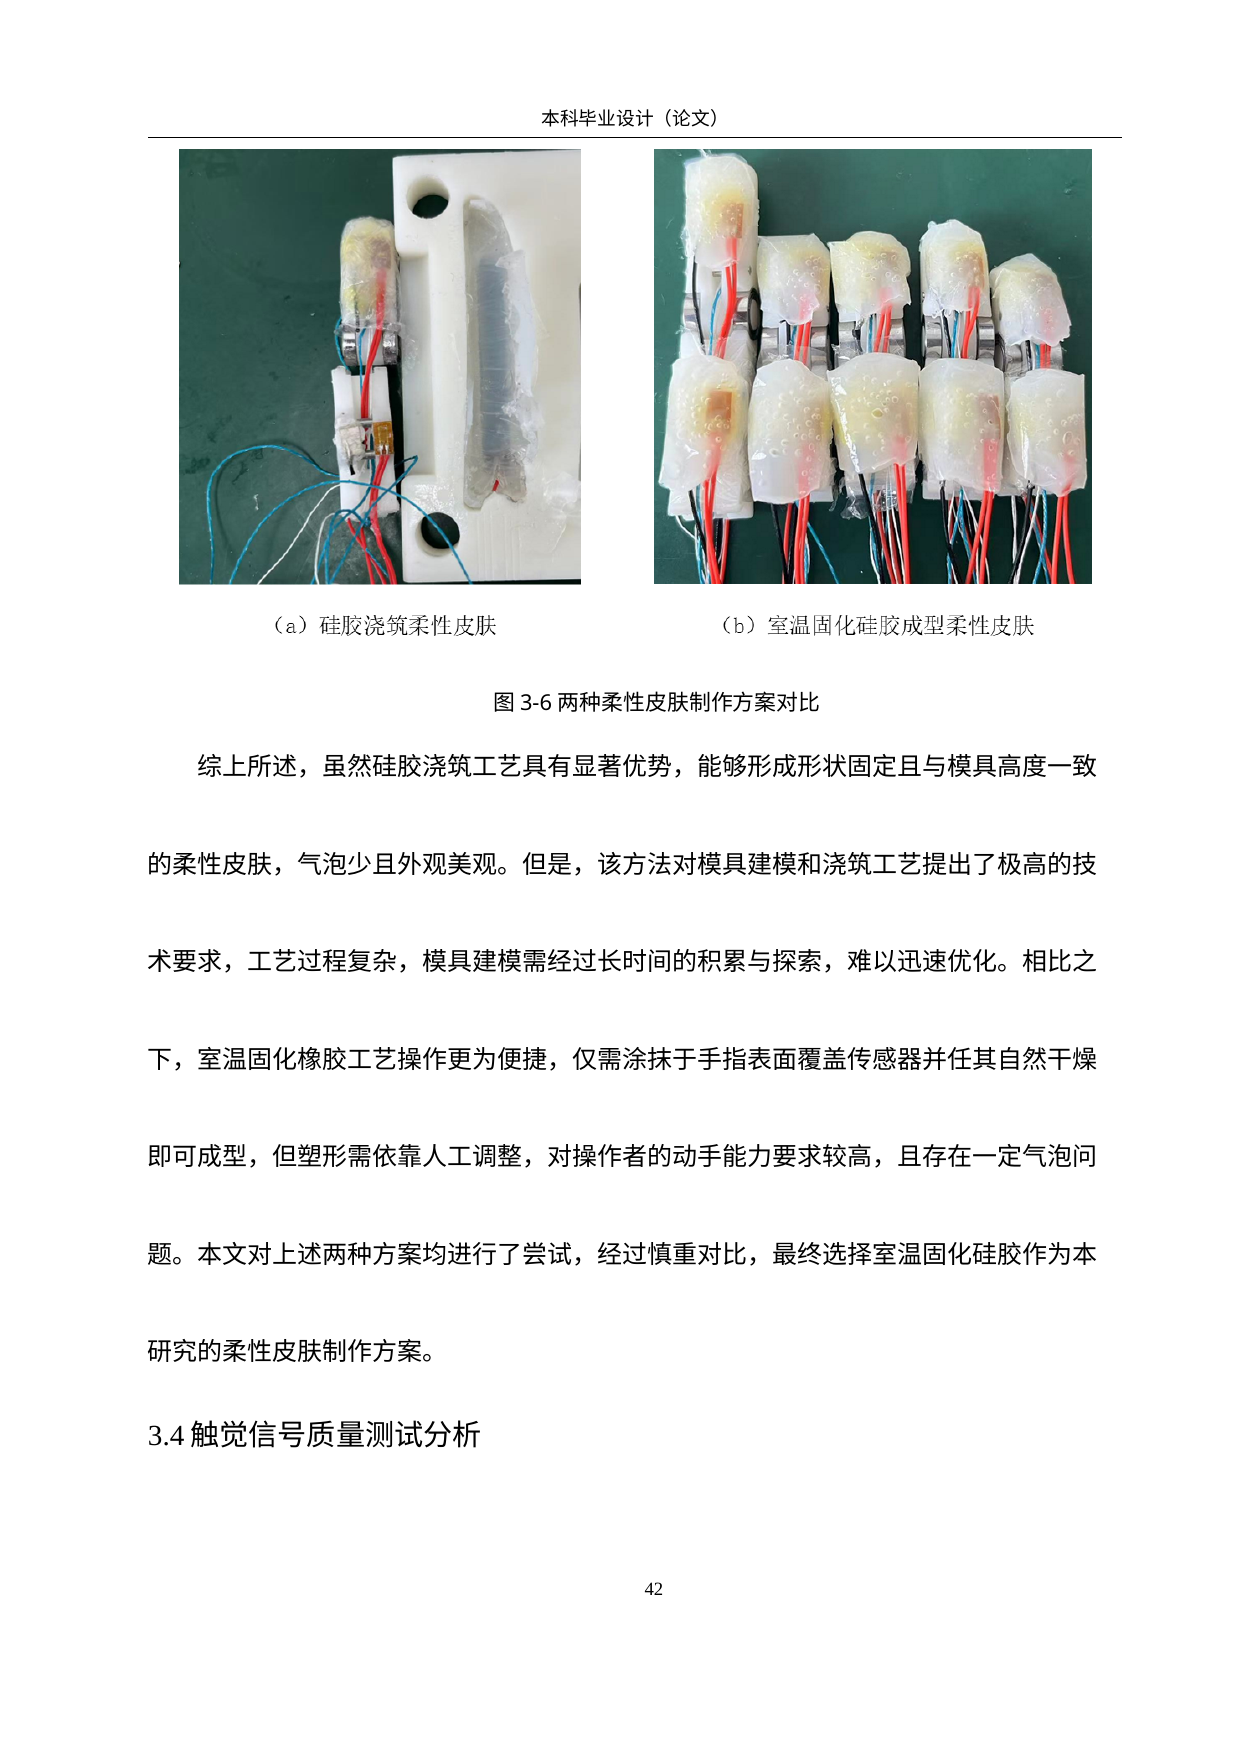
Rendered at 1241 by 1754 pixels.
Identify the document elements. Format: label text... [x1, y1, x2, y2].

picture [176, 149, 1094, 640]
text 3.4触觉信号质量测试分析 [148, 1401, 1122, 1466]
text 综上所述，虽然硅胶浇筑工艺具有显著优势，能够形成形状固定且与模具高度一致的柔性皮肤，气泡少且外观美观。但是，该方法对模具建模和浇筑工艺提出了极高的技术要求，工艺过程复杂，模具建模需经过长时间的积累与探索，难以迅速优化。相比之下，室温固化橡胶工艺操作更为便捷，仅需涂抹于手指表面覆盖传感器并任其自然干燥即可成型，但塑形需依靠人工调整，对操作者的动手能力要求较高，且存在一定气泡问题。本文对上述两种方案均进行了尝试，经过慎重对比，最终选择室温固化硅胶作为本研究的柔性皮肤制作方案。 [148, 732, 1122, 1382]
text 图3-6 两种柔性皮肤制作方案对比 [148, 684, 1122, 717]
